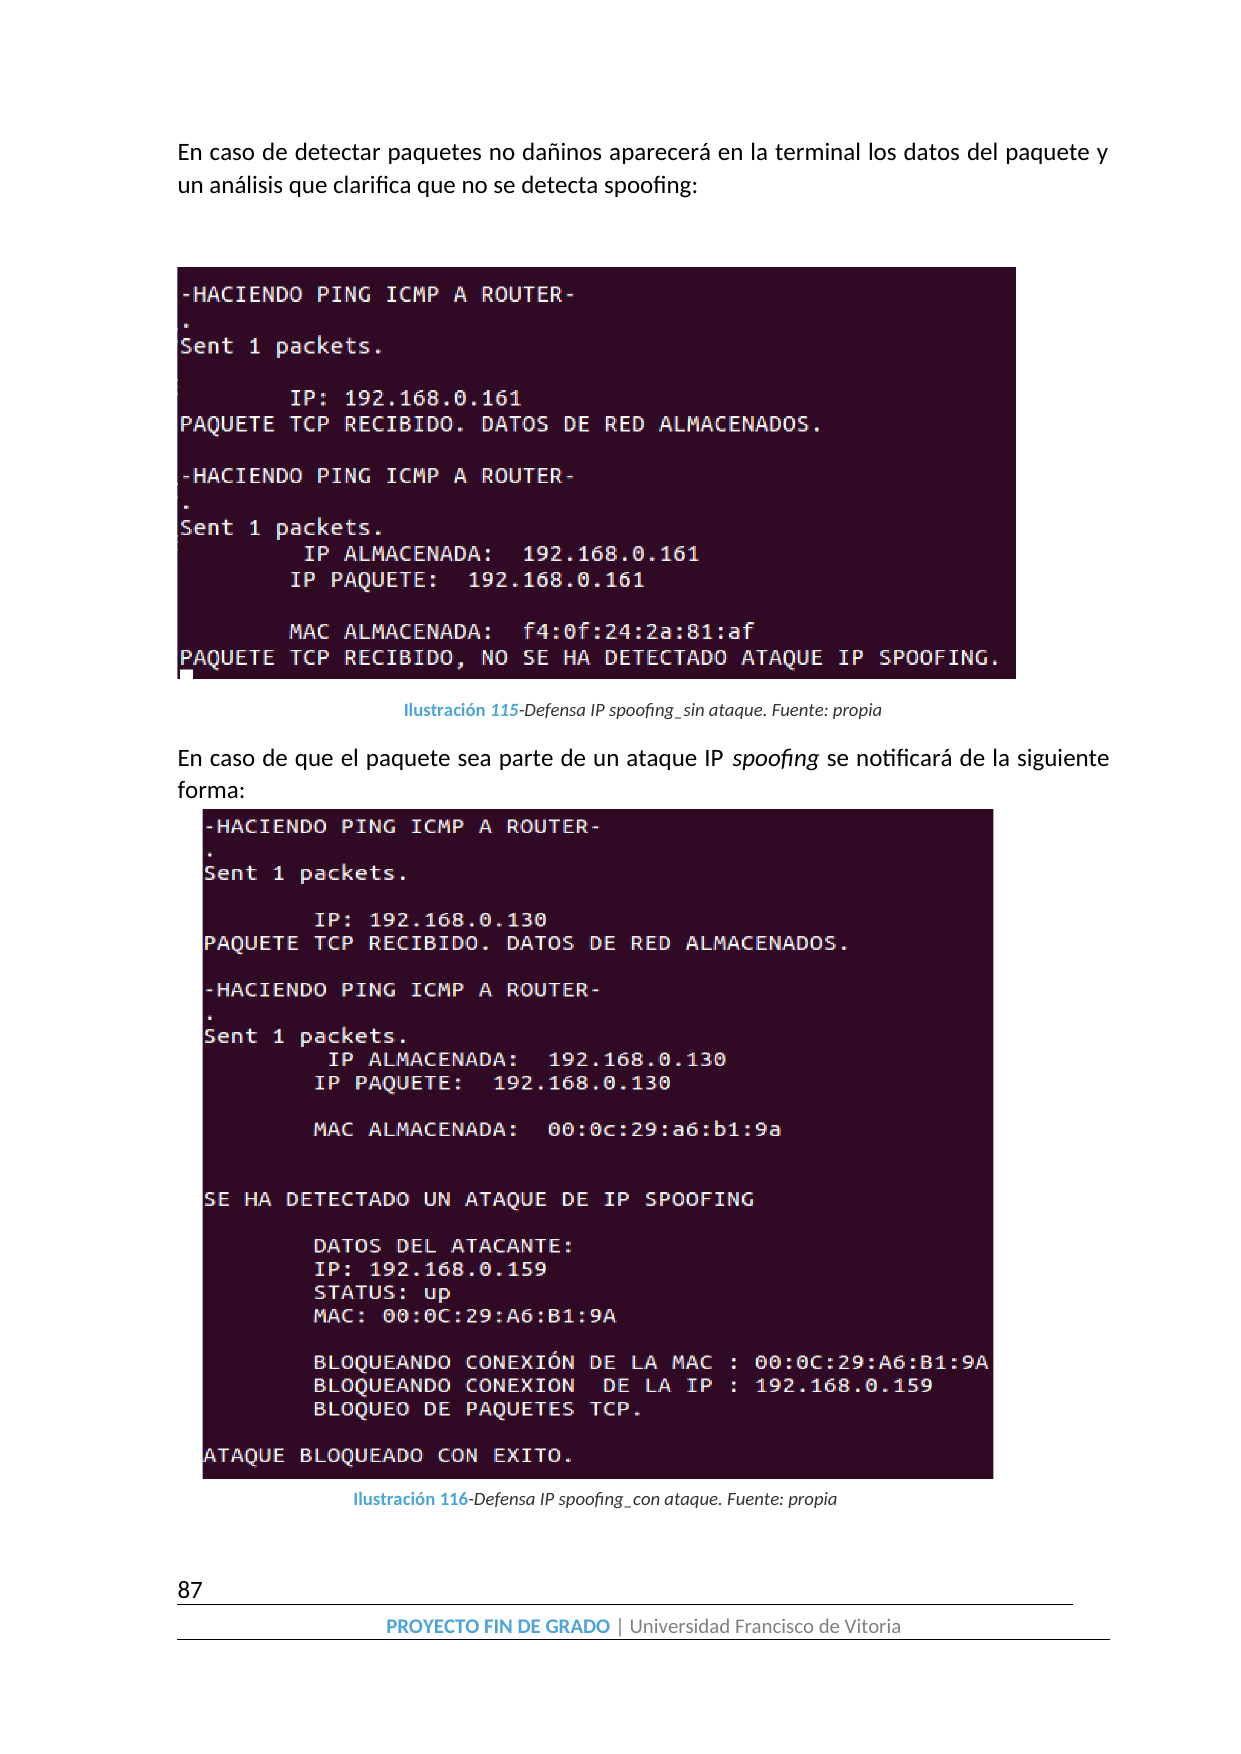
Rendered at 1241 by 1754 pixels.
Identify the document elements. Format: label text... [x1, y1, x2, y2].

text En caso de detectar paquetes no dañinos aparecerá en la terminal los datos del paquete y un análisis que clarifica que no se detecta spoofing: [177, 136, 1110, 199]
picture [202, 809, 994, 1479]
text Ilustración 115-Defensa IP spoofing_sin ataque. Fuente: propia [177, 698, 1110, 721]
picture [177, 267, 1016, 679]
text En caso de que el paquete sea parte de un ataque IP spoofing se notificará de la siguiente forma: [177, 742, 1110, 805]
